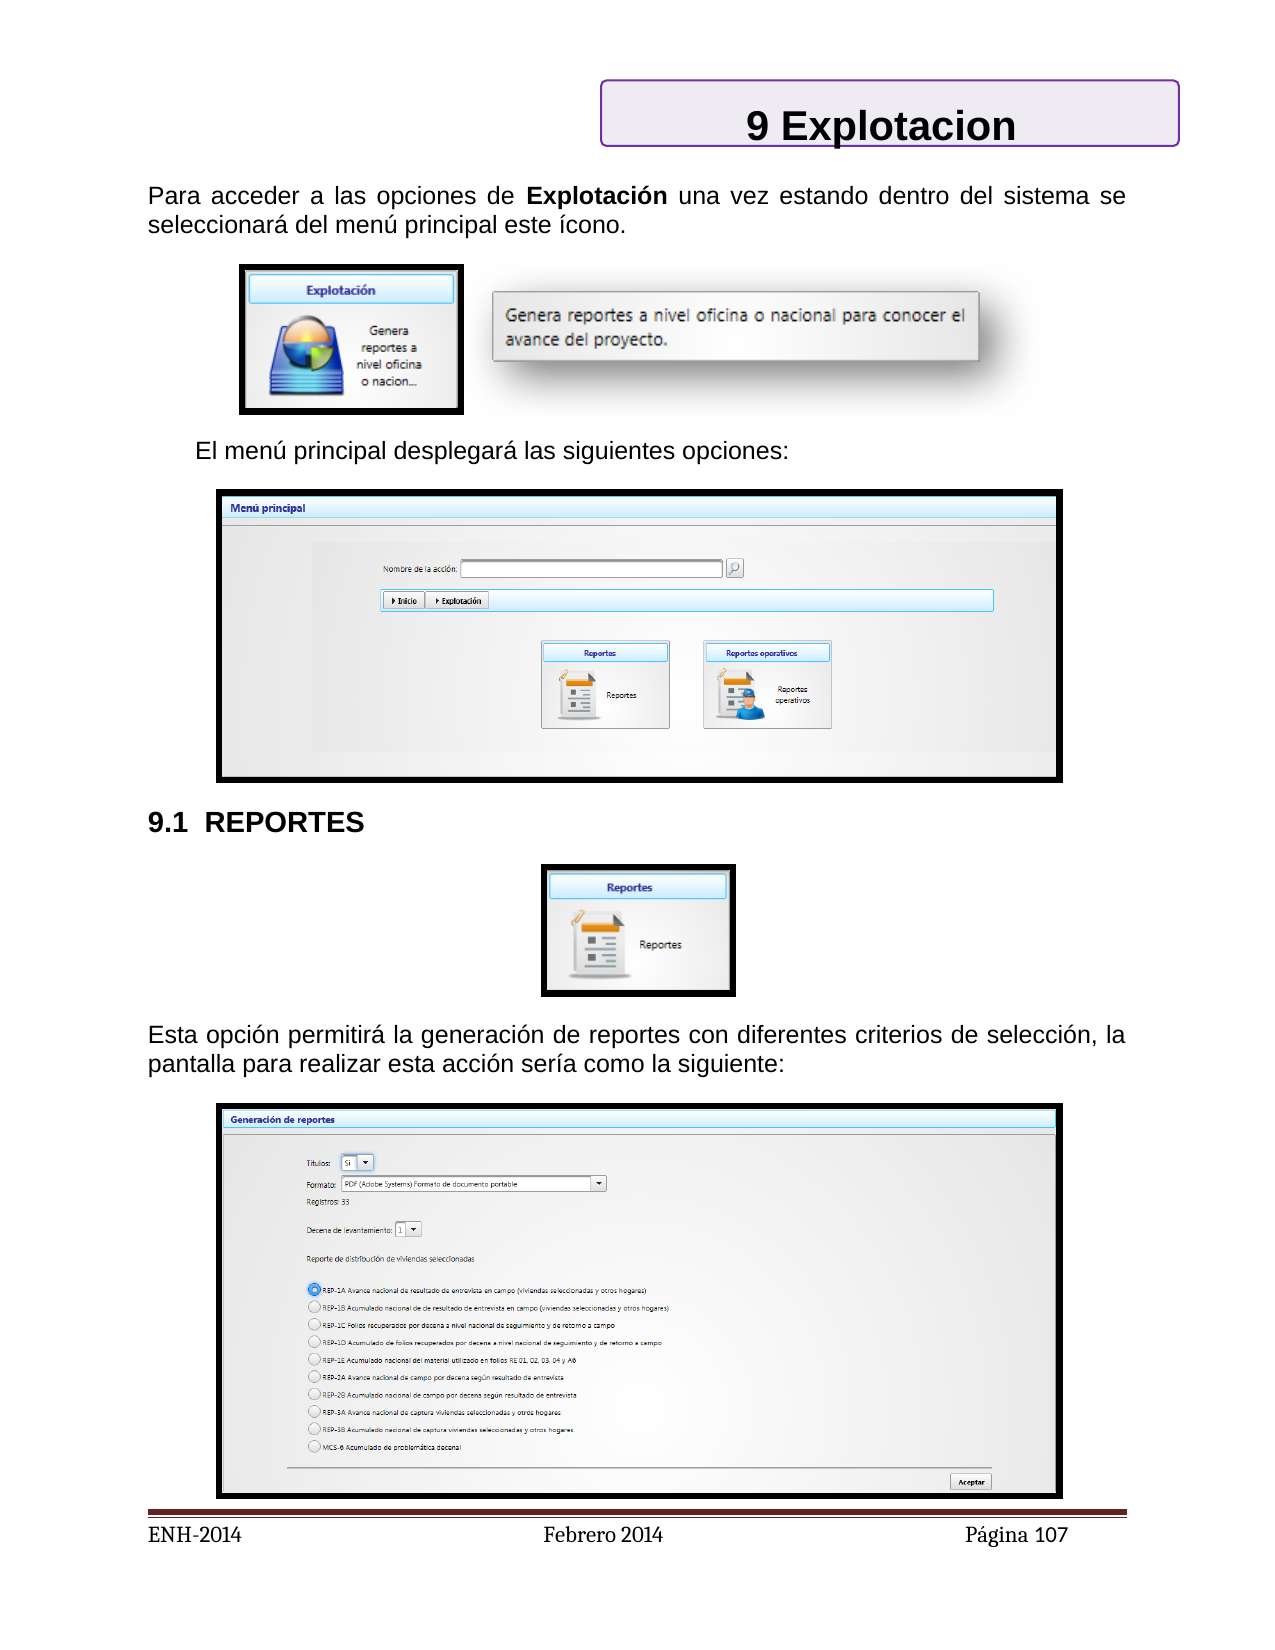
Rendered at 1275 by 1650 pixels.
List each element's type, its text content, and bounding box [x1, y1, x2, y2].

picture [492, 291, 980, 362]
subtitle 9.1 REPORTES [148, 805, 1127, 839]
picture [547, 870, 730, 990]
picture [222, 1109, 1056, 1493]
text El menú principal desplegará las siguientes opciones: [148, 436, 1127, 464]
subtitle 9 Explotacion [591, 101, 1127, 149]
picture [222, 496, 1056, 777]
picture [245, 270, 458, 408]
text Esta opción permitirá la generación de reportes con diferentes criterios de selección, la pantalla para realizar esta acción sería como la siguiente: [148, 1020, 1127, 1078]
text Para acceder a las opciones de Explotación una vez estando dentro del sistema se seleccionará del menú principal este ícono. [148, 181, 1127, 239]
